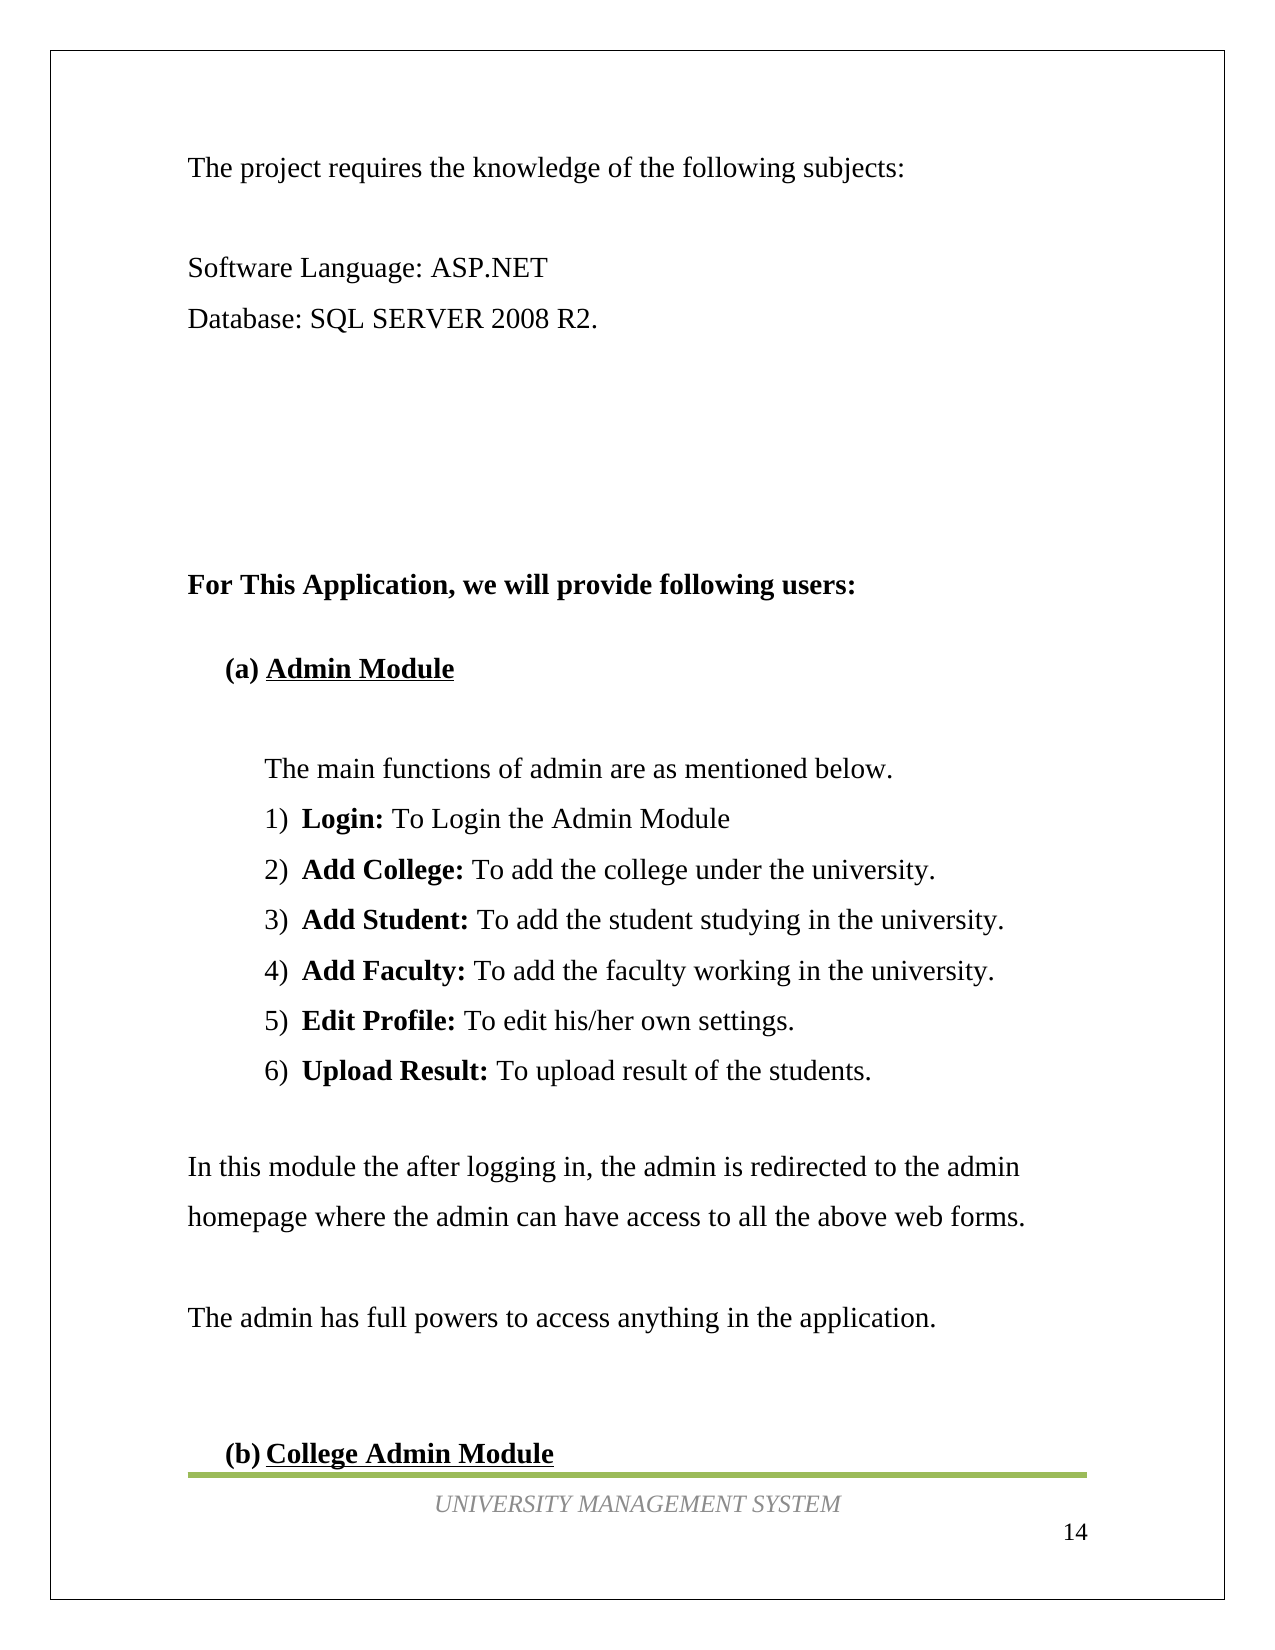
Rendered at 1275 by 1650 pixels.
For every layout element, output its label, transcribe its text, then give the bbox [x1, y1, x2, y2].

list Login: To Login the Admin Module [264, 802, 1087, 835]
list College Admin Module [225, 1437, 1087, 1470]
list Upload Result: To upload result of the students. [264, 1053, 1087, 1087]
text Software Language: ASP.NET [187, 251, 1087, 284]
text In this module the after logging in, the admin is redirected to the admin homepage where the admin can have access to all the above web forms. [187, 1149, 1087, 1233]
text For This Application, we will provide following users: [187, 567, 1087, 600]
text Database: SQL SERVER 2008 R2. [187, 301, 1087, 334]
list Add Student: To add the student studying in the university. [264, 902, 1087, 936]
list Admin Module [225, 651, 1087, 684]
list Edit Profile: To edit his/her own settings. [264, 1003, 1087, 1036]
text The main functions of admin are as mentioned below. [264, 751, 1087, 785]
text The admin has full powers to access anything in the application. [187, 1300, 1087, 1333]
list Add Faculty: To add the faculty working in the university. [264, 953, 1087, 986]
text The project requires the knowledge of the following subjects: [187, 150, 1087, 183]
list Add College: To add the college under the university. [264, 852, 1087, 886]
